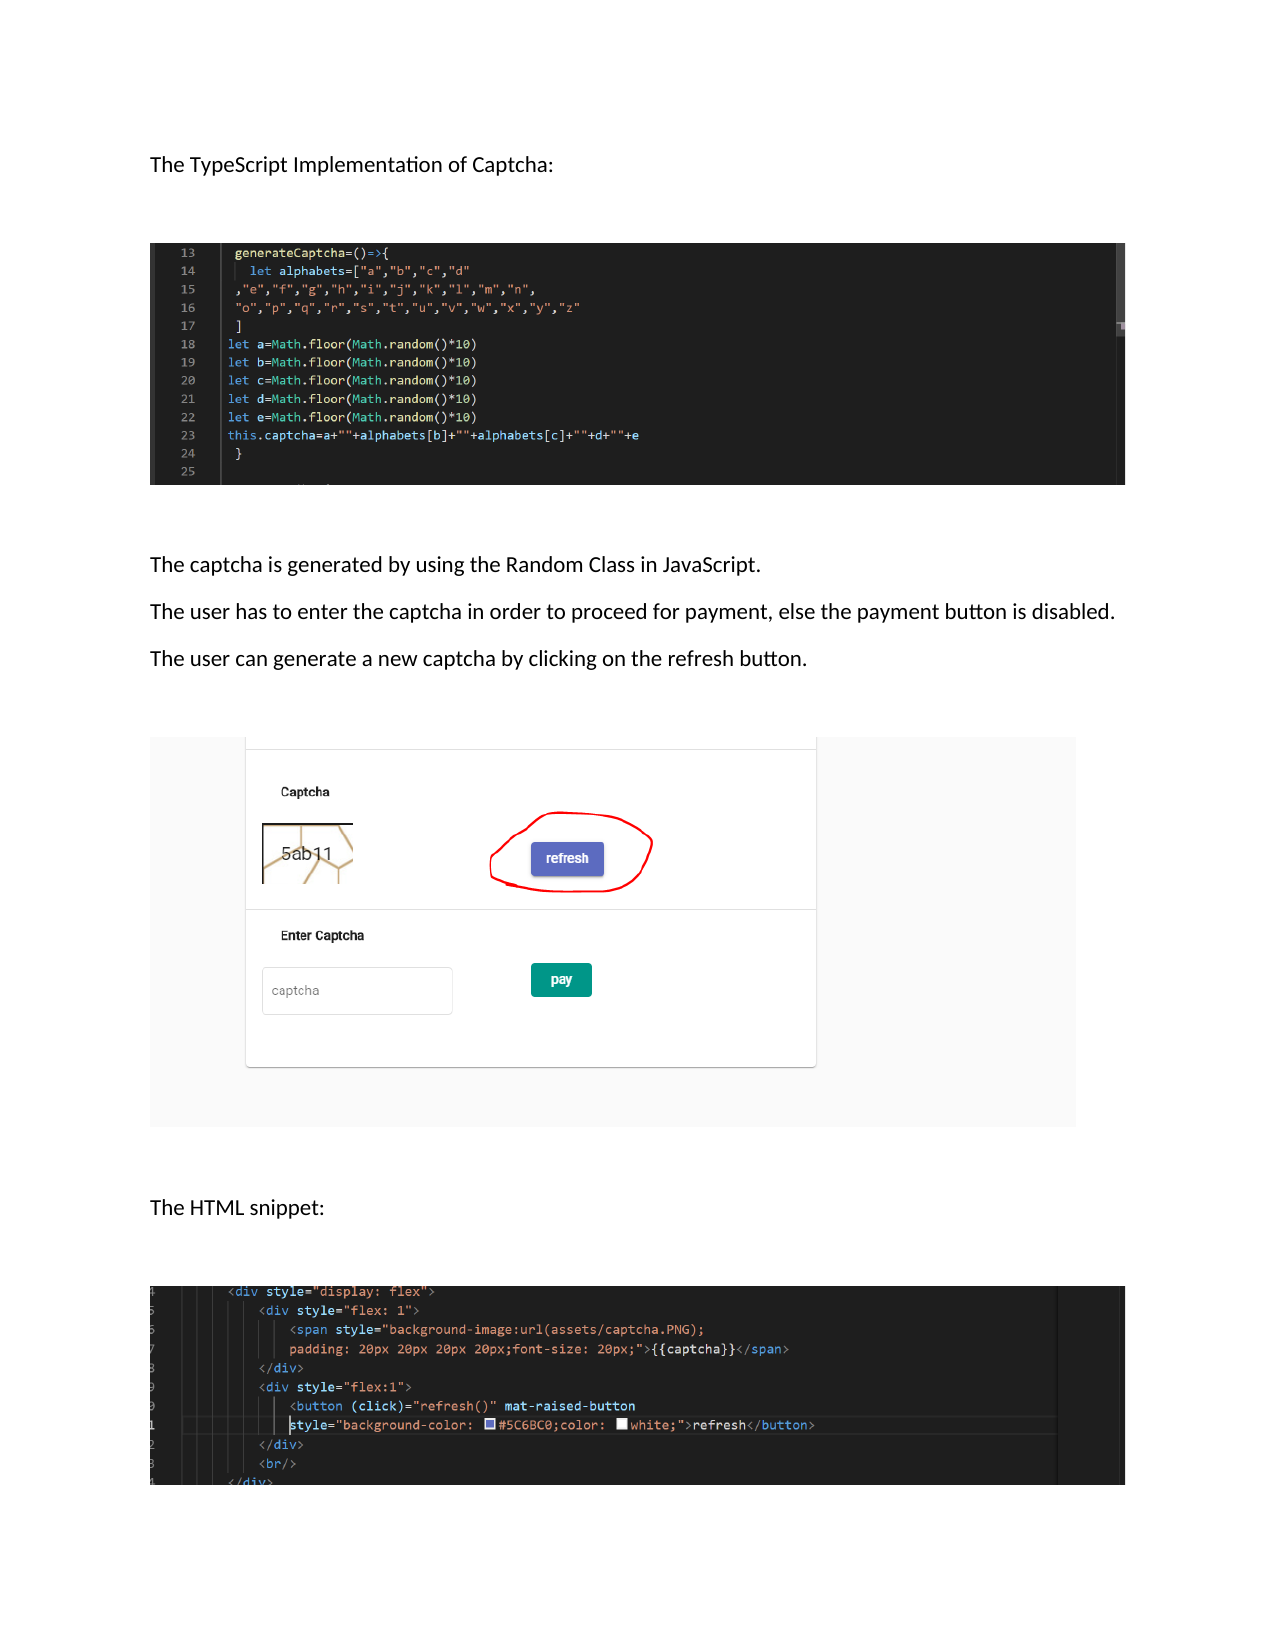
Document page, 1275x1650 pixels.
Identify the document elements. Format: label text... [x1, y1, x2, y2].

picture [150, 243, 1125, 485]
text The user has to enter the captcha in order to proceed for payment, else the payment button is disabled. [150, 597, 1125, 625]
picture [150, 737, 1076, 1127]
text The captcha is generated by using the Random Class in JavaScript. [150, 550, 1125, 578]
text The HTML snippet: [150, 1193, 1125, 1221]
text The TypeScript Implementation of Captcha: [150, 150, 1125, 178]
text The user can generate a new captcha by clicking on the refresh button. [150, 644, 1125, 672]
picture [150, 1286, 1125, 1485]
